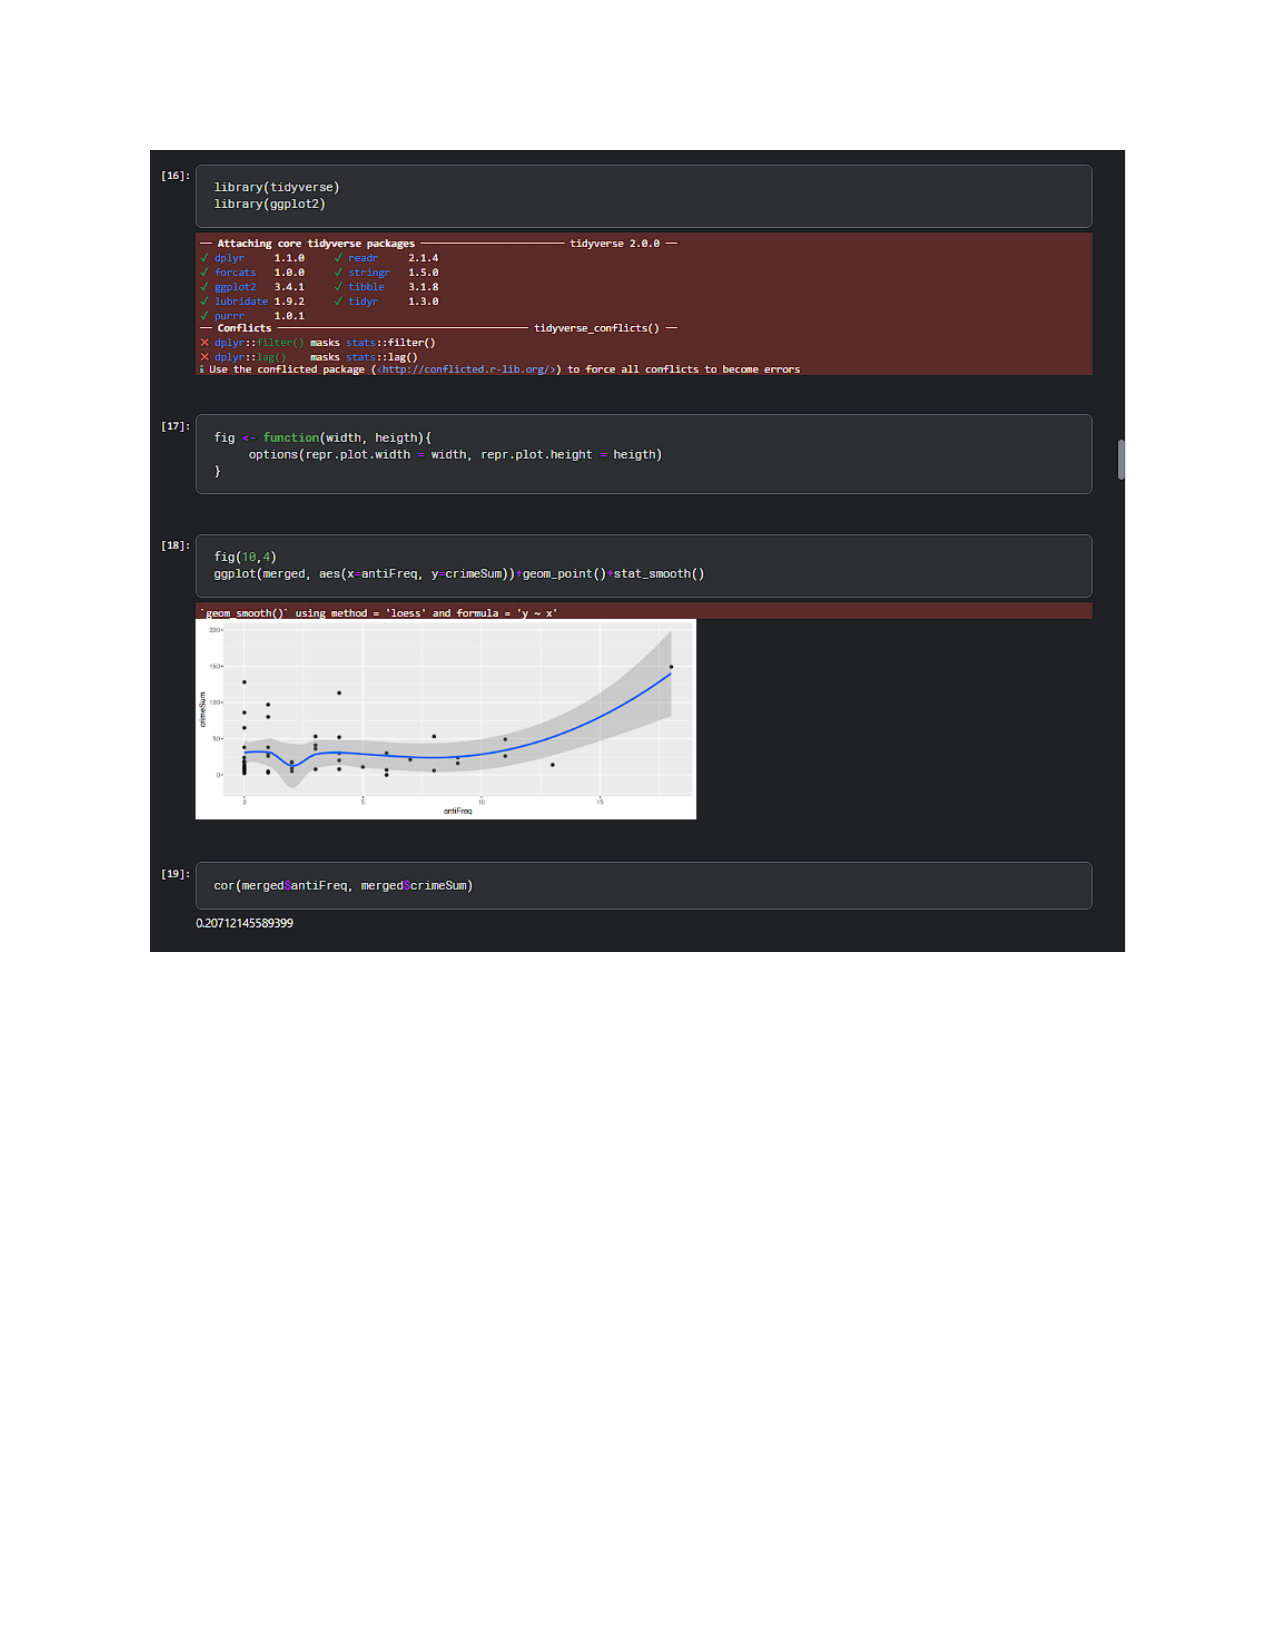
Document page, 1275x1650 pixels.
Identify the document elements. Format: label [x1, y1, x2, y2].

picture [150, 150, 1125, 952]
